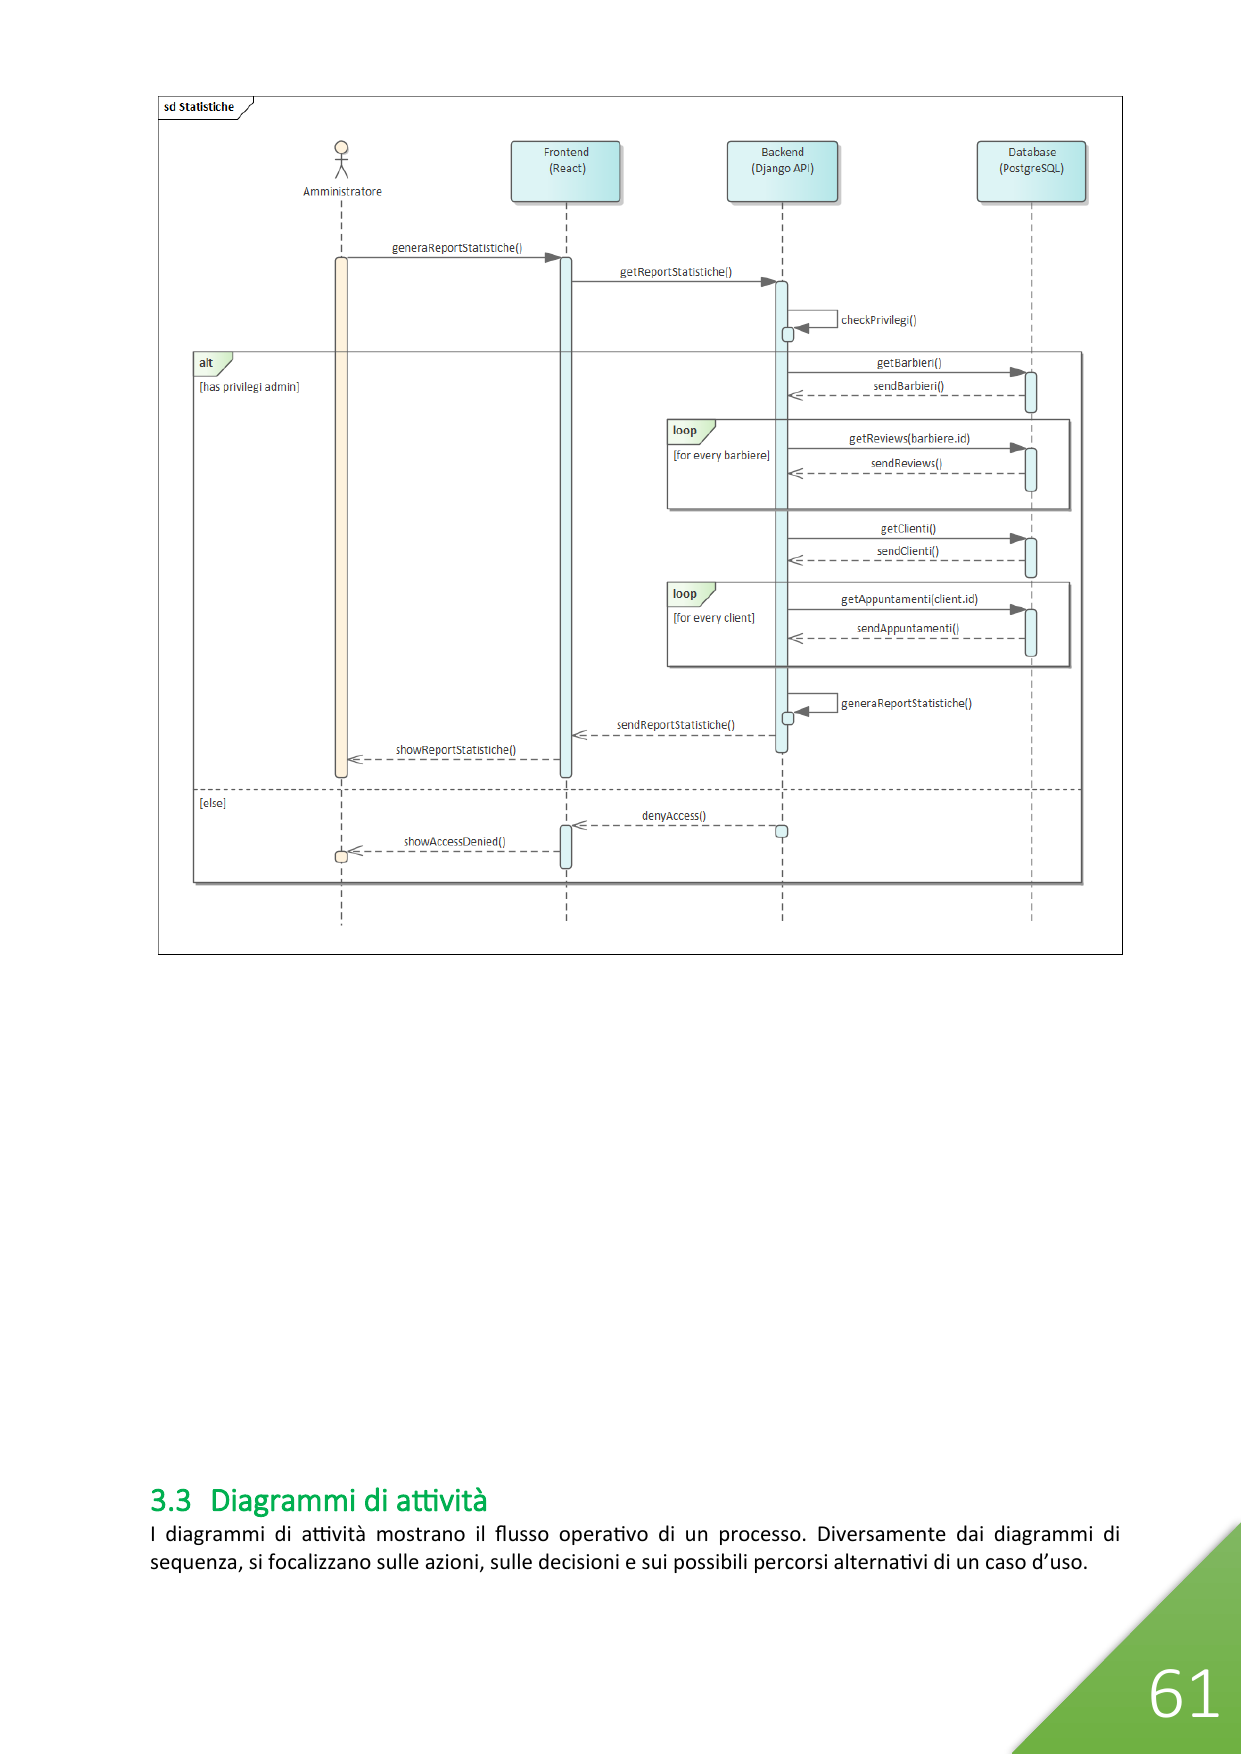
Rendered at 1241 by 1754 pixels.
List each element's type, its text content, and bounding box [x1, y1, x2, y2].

subtitle Diagrammi di attività [150, 1478, 1122, 1519]
picture [150, 88, 1130, 961]
text I diagrammi di attività mostrano il flusso operativo di un processo. Diversamente dai diagrammi di sequenza, si focalizzano sulle azioni, sulle decisioni e sui possibili percorsi alternativi di un caso d’uso. [150, 1519, 1122, 1575]
